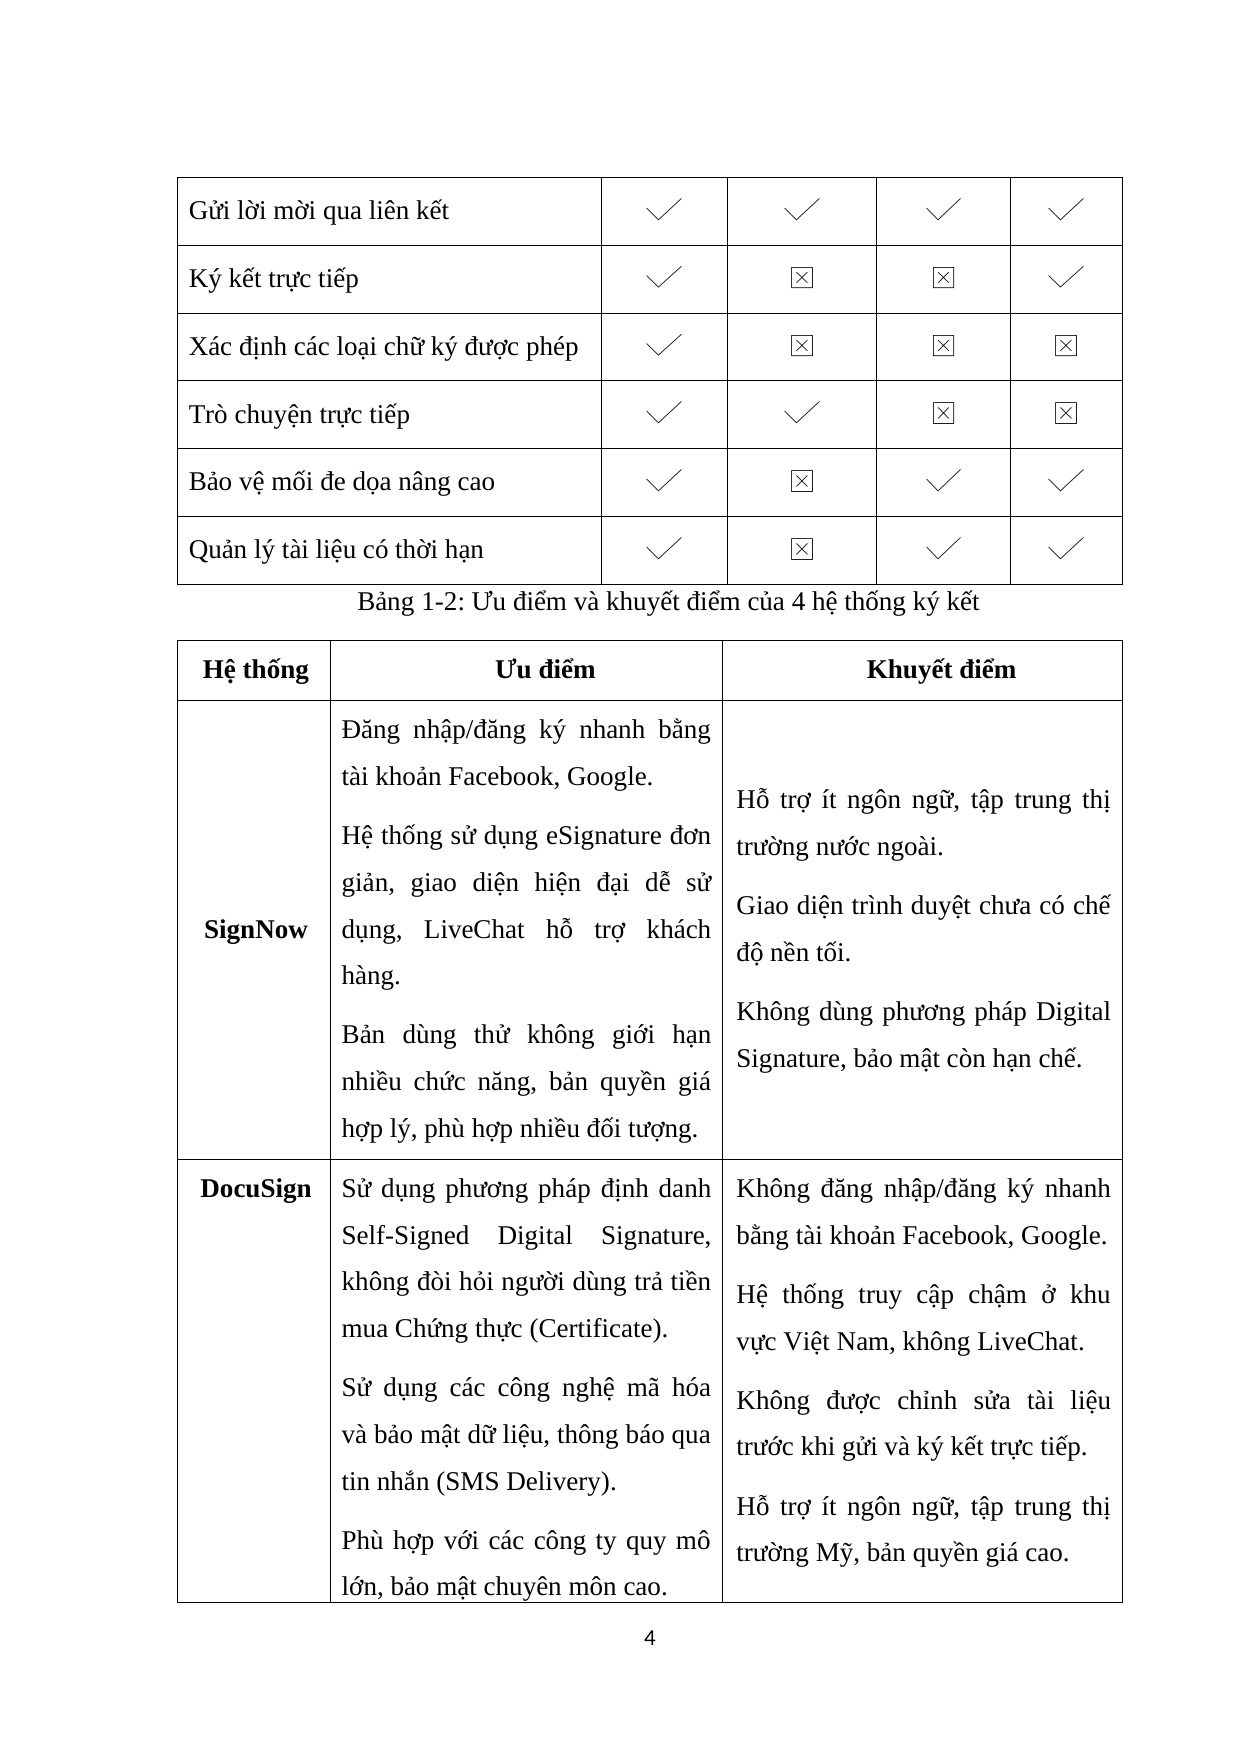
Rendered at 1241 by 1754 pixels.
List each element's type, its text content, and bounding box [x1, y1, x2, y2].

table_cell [331, 1160, 722, 1602]
table_cell [602, 517, 727, 584]
table_cell [877, 246, 1010, 313]
picture [924, 326, 963, 365]
picture [782, 461, 822, 501]
picture [644, 190, 684, 230]
table_cell [602, 449, 727, 516]
table_cell Gửi lời mời qua liên kết [178, 178, 601, 245]
picture [782, 190, 822, 230]
table_cell [877, 178, 1010, 245]
table_cell Đăng nhập/đăng ký nhanh bằng tài khoản Facebook, Google. Hệ thống sử dụng eSignature đơn giản, giao diện hiện đại dễ sử dụng, LiveChat hỗ trợ khách hàng. Bản dùng thử không giới hạn nhiều chức năng, bản quyền giá hợp lý, phù hợp nhiều đối tượng. [331, 701, 722, 1159]
picture [924, 529, 963, 569]
table_cell [602, 246, 727, 313]
table_cell [1011, 517, 1122, 584]
table_cell [1011, 449, 1122, 516]
picture [644, 258, 684, 297]
picture [924, 461, 963, 501]
table_cell [728, 246, 876, 313]
table_cell [877, 381, 1010, 448]
picture [1047, 529, 1086, 569]
table_cell [728, 449, 876, 516]
picture [782, 393, 822, 433]
table_header Khuyết điểm [723, 641, 1122, 700]
table_header Ưu điểm [331, 641, 722, 700]
table_cell Hỗ trợ ít ngôn ngữ, tập trung thị trường nước ngoài. Giao diện trình duyệt chưa có chế độ nền tối. Không dùng phương pháp Digital Signature, bảo mật còn hạn chế. [723, 701, 1122, 1159]
picture [1047, 393, 1086, 433]
table_cell [728, 178, 876, 245]
table_cell [1011, 246, 1122, 313]
table_cell [728, 381, 876, 448]
table_cell [728, 314, 876, 380]
table_cell Bảo vệ mối đe dọa nâng cao [178, 449, 601, 516]
table_cell [602, 314, 727, 380]
picture [1047, 190, 1086, 230]
table_cell Xác định các loại chữ ký được phép [178, 314, 601, 380]
table_cell [877, 517, 1010, 584]
picture [782, 529, 822, 569]
table_cell SignNow [178, 701, 330, 1159]
table_cell DocuSign [178, 1160, 330, 1602]
table_cell [602, 381, 727, 448]
picture [782, 326, 822, 365]
picture [644, 326, 684, 365]
picture [1047, 258, 1086, 297]
picture [782, 258, 822, 297]
table_cell Quản lý tài liệu có thời hạn [178, 517, 601, 584]
picture [924, 393, 963, 433]
table_cell [1011, 381, 1122, 448]
picture [924, 258, 963, 297]
text Bảng 1-2: Ưu điểm và khuyết điểm của 4 hệ thống ký kết [177, 585, 1122, 616]
picture [644, 529, 684, 569]
table_cell [602, 178, 727, 245]
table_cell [723, 1160, 1122, 1602]
picture [644, 461, 684, 501]
picture [1047, 326, 1086, 365]
table_cell [877, 314, 1010, 380]
table_cell [877, 449, 1010, 516]
table_cell Ký kết trực tiếp [178, 246, 601, 313]
picture [924, 190, 963, 230]
picture [1047, 461, 1086, 501]
table_cell [1011, 314, 1122, 380]
picture [644, 393, 684, 433]
table_cell Trò chuyện trực tiếp [178, 381, 601, 448]
table_cell [728, 517, 876, 584]
table_header Hệ thống [178, 641, 330, 700]
table_cell [1011, 178, 1122, 245]
